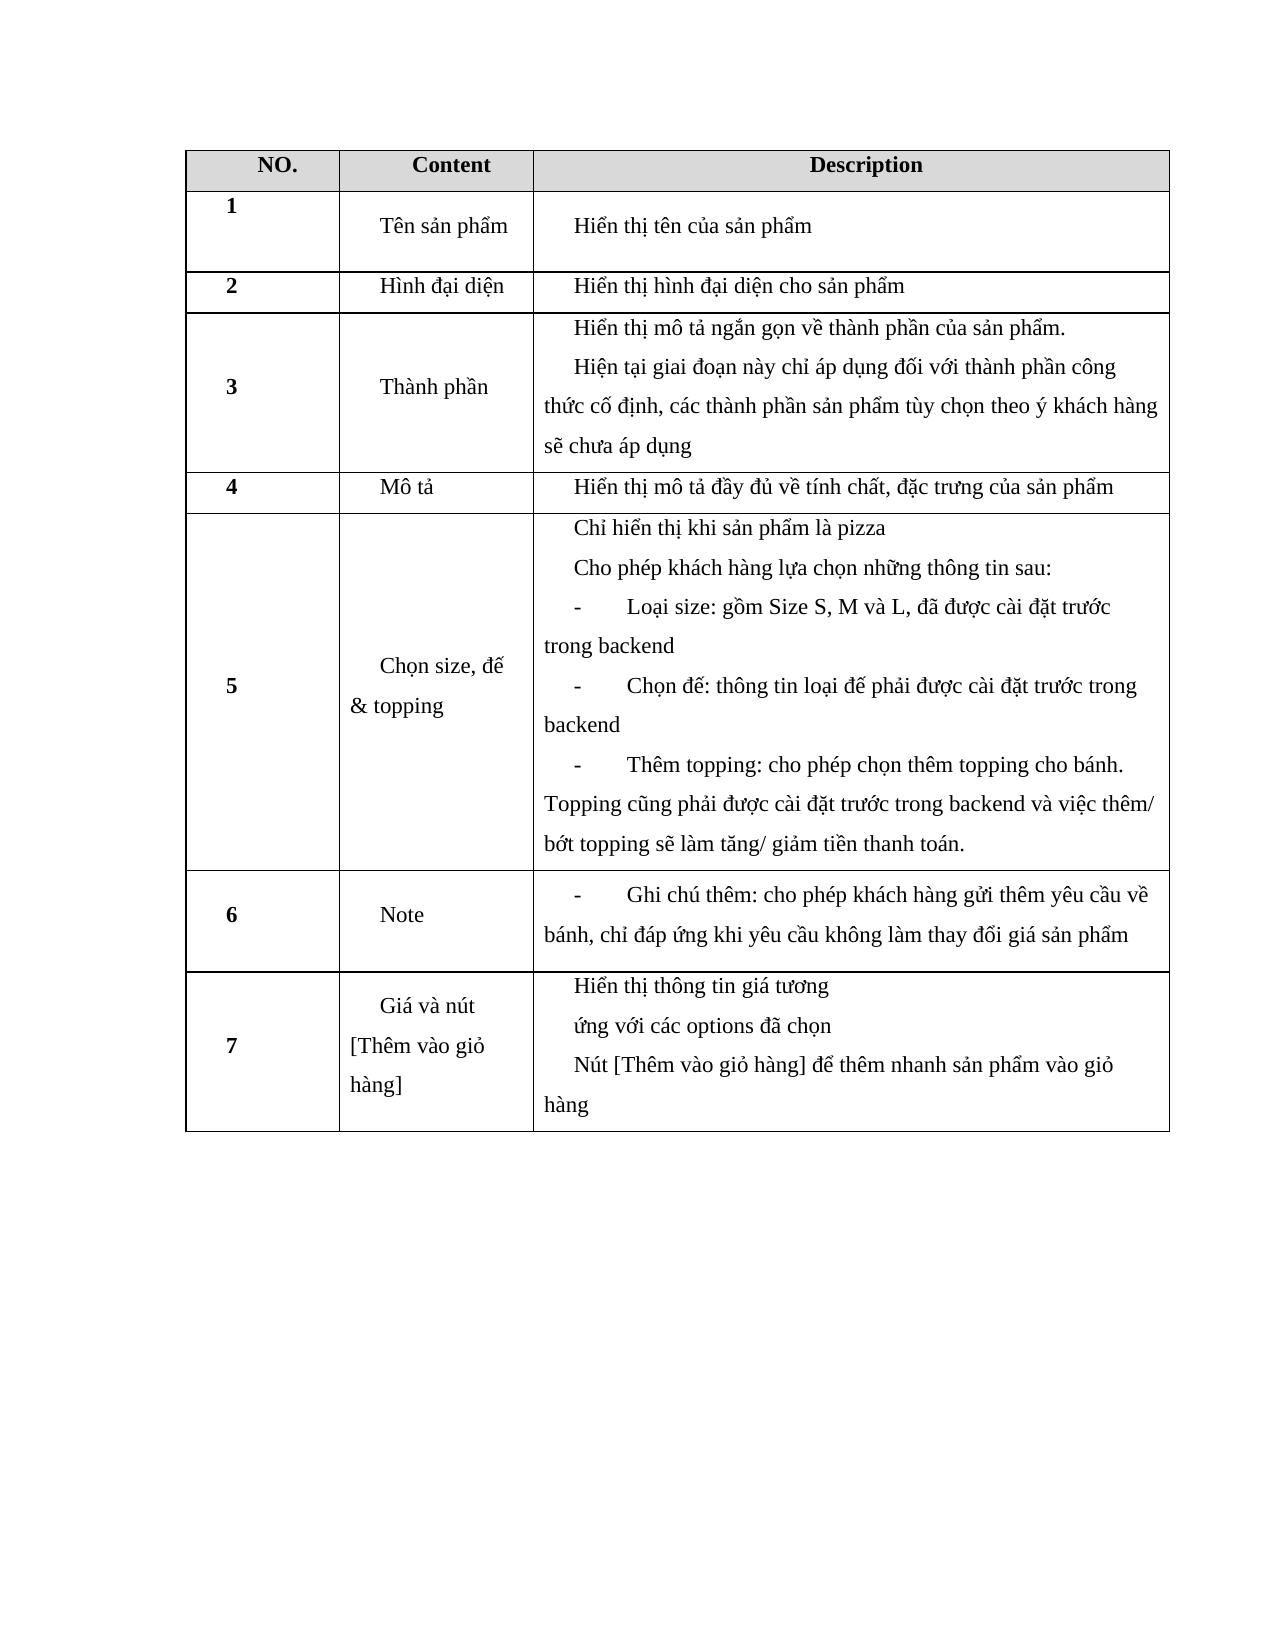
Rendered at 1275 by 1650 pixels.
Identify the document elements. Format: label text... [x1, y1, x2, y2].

table_cell 2 [187, 273, 339, 312]
table_cell Hiển thị thông tin giá tương ứng với các options đã chọn Nút [Thêm vào giỏ hàng] để thêm nhanh sản phẩm vào giỏ hàng [534, 973, 1169, 1131]
table_header Content [340, 151, 533, 191]
table_cell Chỉ hiển thị khi sản phẩm là pizza Cho phép khách hàng lựa chọn những thông tin sau: - Loại size: gồm Size S, M và L, đã được cài đặt trước trong backend - Chọn đế: thông tin loại đế phải được cài đặt trước trong backend - Thêm topping: cho phép chọn thêm topping cho bánh. Topping cũng phải được cài đặt trước trong backend và việc thêm/ bớt topping sẽ làm tăng/ giảm tiền thanh toán. [534, 514, 1169, 869]
table_cell - Ghi chú thêm: cho phép khách hàng gửi thêm yêu cầu về bánh, chỉ đáp ứng khi yêu cầu không làm thay đổi giá sản phẩm [534, 871, 1169, 971]
table_cell Note [340, 871, 533, 971]
table_cell Tên sản phẩm [340, 192, 533, 271]
table_cell Thành phần [340, 314, 533, 472]
table_cell 7 [187, 973, 339, 1131]
table_cell Hiển thị tên của sản phẩm [534, 192, 1169, 271]
table_cell Giá và nút [Thêm vào giỏ hàng] [340, 973, 533, 1131]
table_cell Hiển thị hình đại diện cho sản phẩm [534, 273, 1169, 312]
table_header Description [534, 151, 1169, 191]
table_cell 6 [187, 871, 339, 971]
table_cell Chọn size, đế & topping [340, 514, 533, 869]
table_cell 4 [187, 473, 339, 513]
table_cell 5 [187, 514, 339, 869]
table_cell 1 [187, 192, 339, 271]
table_header NO. [187, 151, 339, 191]
table_cell Mô tả [340, 473, 533, 513]
table_cell Hiển thị mô tả ngắn gọn về thành phần của sản phẩm. Hiện tại giai đoạn này chỉ áp dụng đối với thành phần công thức cố định, các thành phần sản phẩm tùy chọn theo ý khách hàng sẽ chưa áp dụng [534, 314, 1169, 472]
table_cell 3 [187, 314, 339, 472]
table_cell Hình đại diện [340, 273, 533, 312]
table_cell Hiển thị mô tả đầy đủ về tính chất, đặc trưng của sản phẩm [534, 473, 1169, 513]
